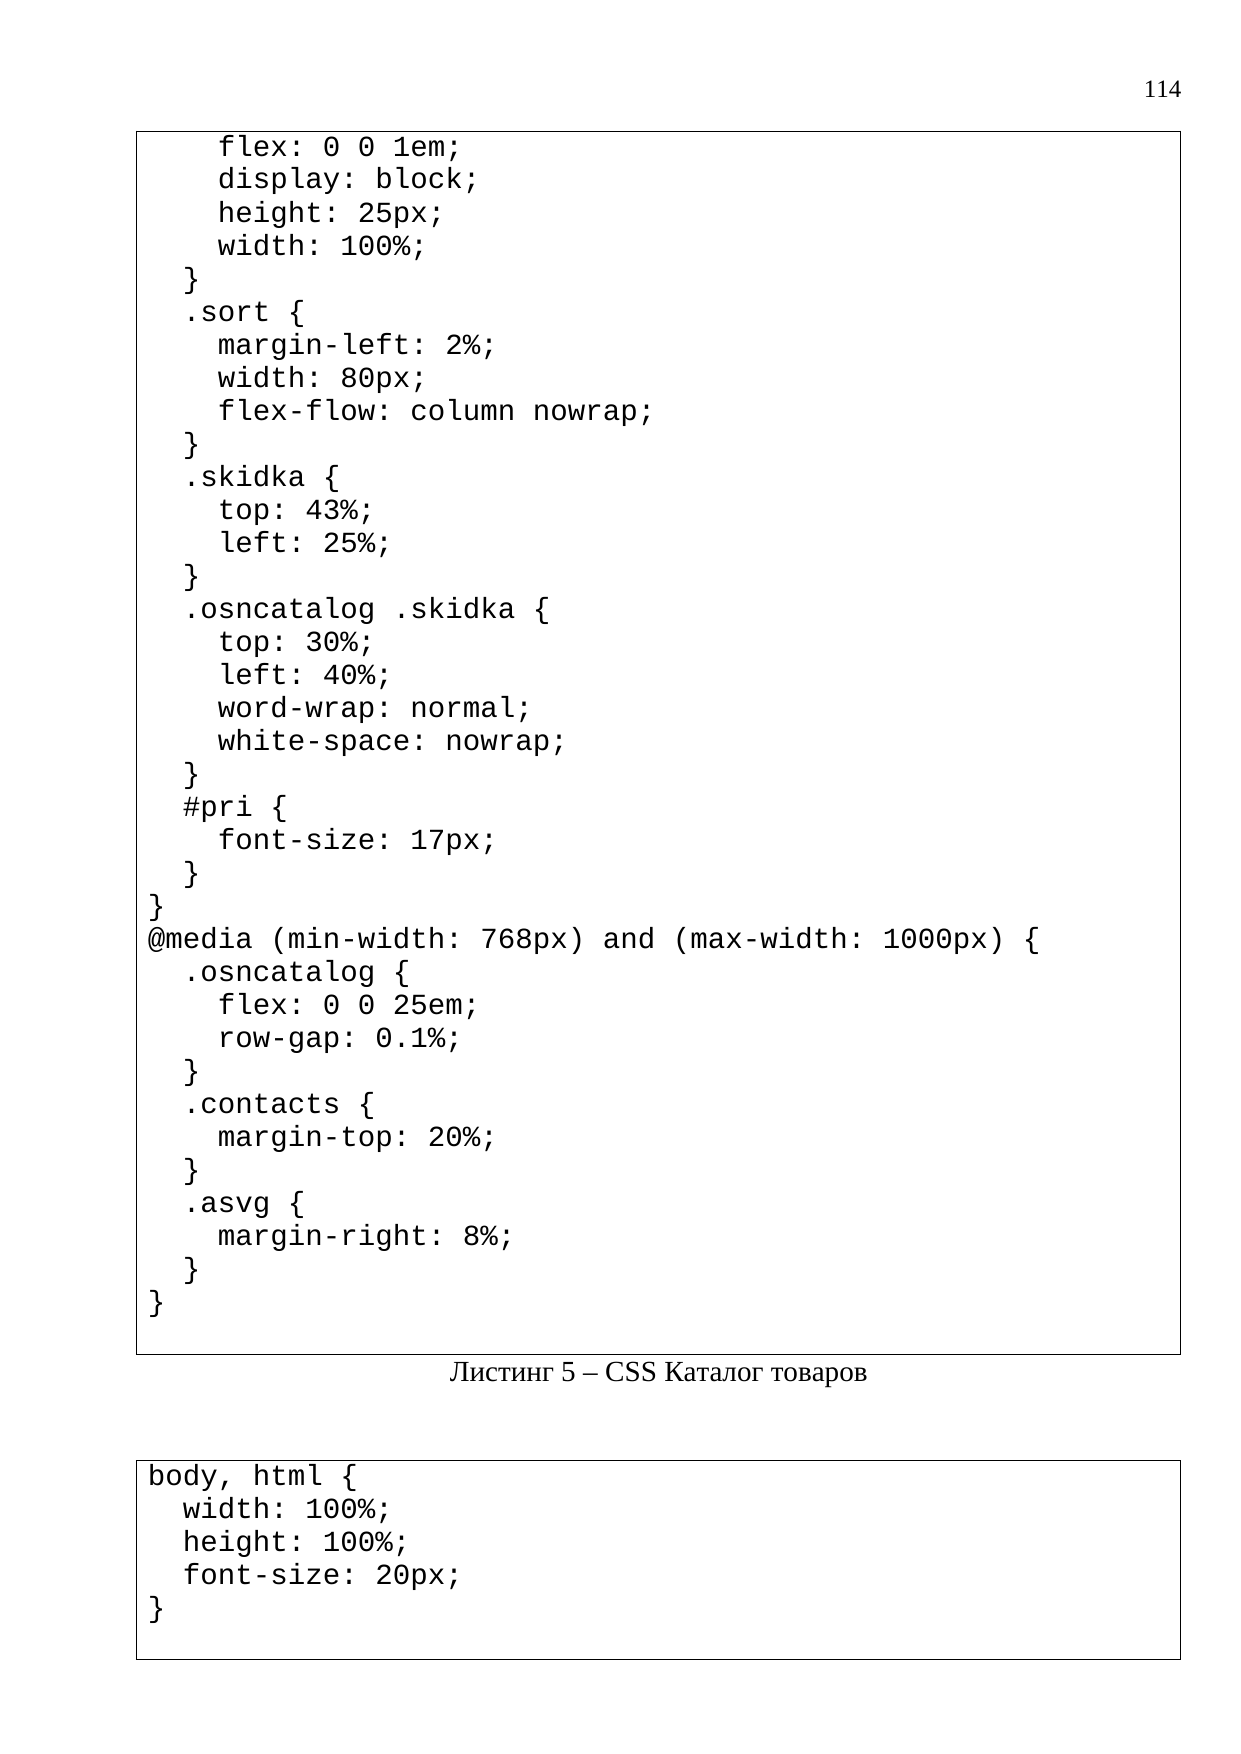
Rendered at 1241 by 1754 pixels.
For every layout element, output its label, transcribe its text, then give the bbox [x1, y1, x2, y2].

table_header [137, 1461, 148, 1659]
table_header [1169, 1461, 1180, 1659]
text Листинг 5 – CSS Каталог товаров [136, 1355, 1181, 1388]
